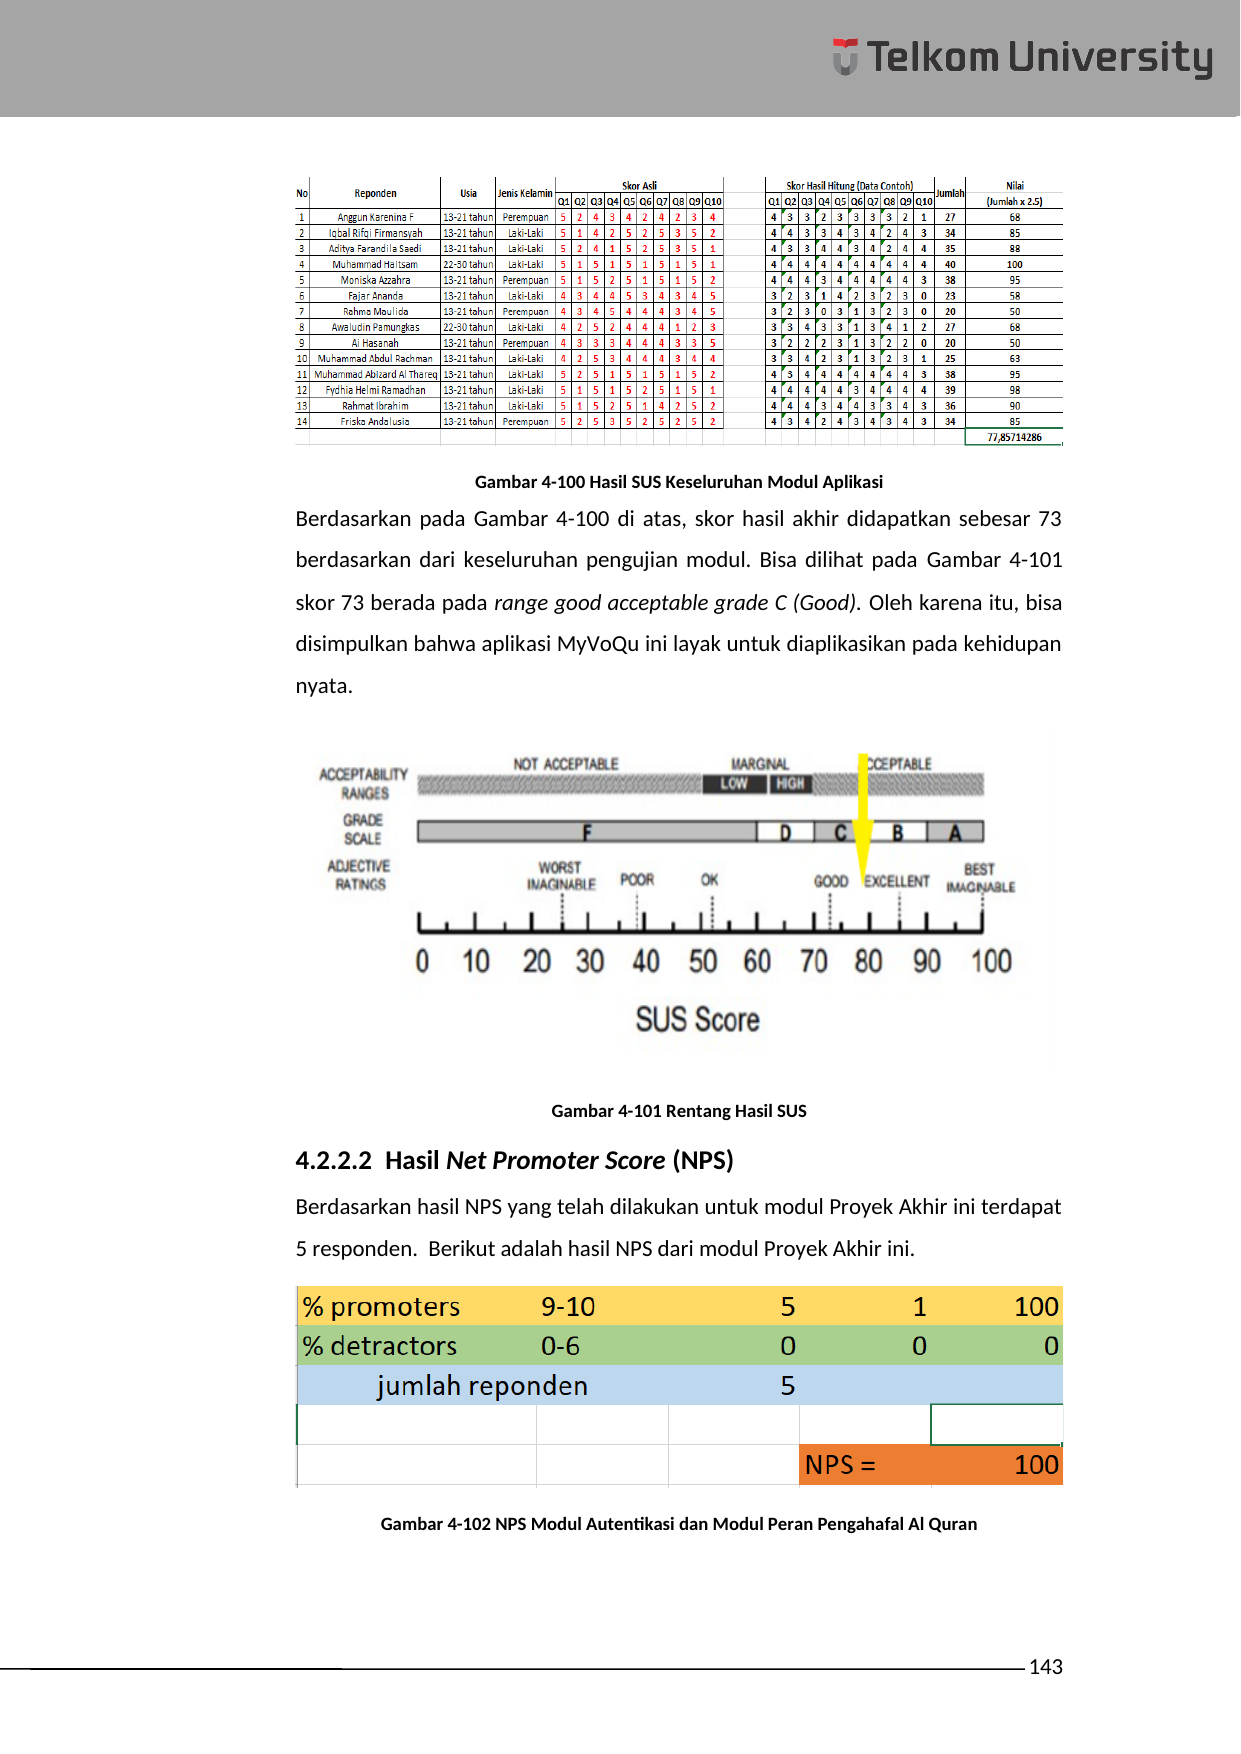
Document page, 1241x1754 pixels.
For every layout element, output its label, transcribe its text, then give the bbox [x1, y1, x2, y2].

picture [295, 723, 1050, 1075]
text Berdasarkan hasil NPS yang telah dilakukan untuk modul Proyek Akhir ini terdapat 5 responden. Berikut adalah hasil NPS dari modul Proyek Akhir ini. [295, 1192, 1063, 1262]
subtitle Hasil Net Promoter Score (NPS) [295, 1143, 1063, 1176]
picture [295, 177, 1063, 446]
picture [833, 38, 1213, 80]
picture [295, 1286, 1064, 1488]
